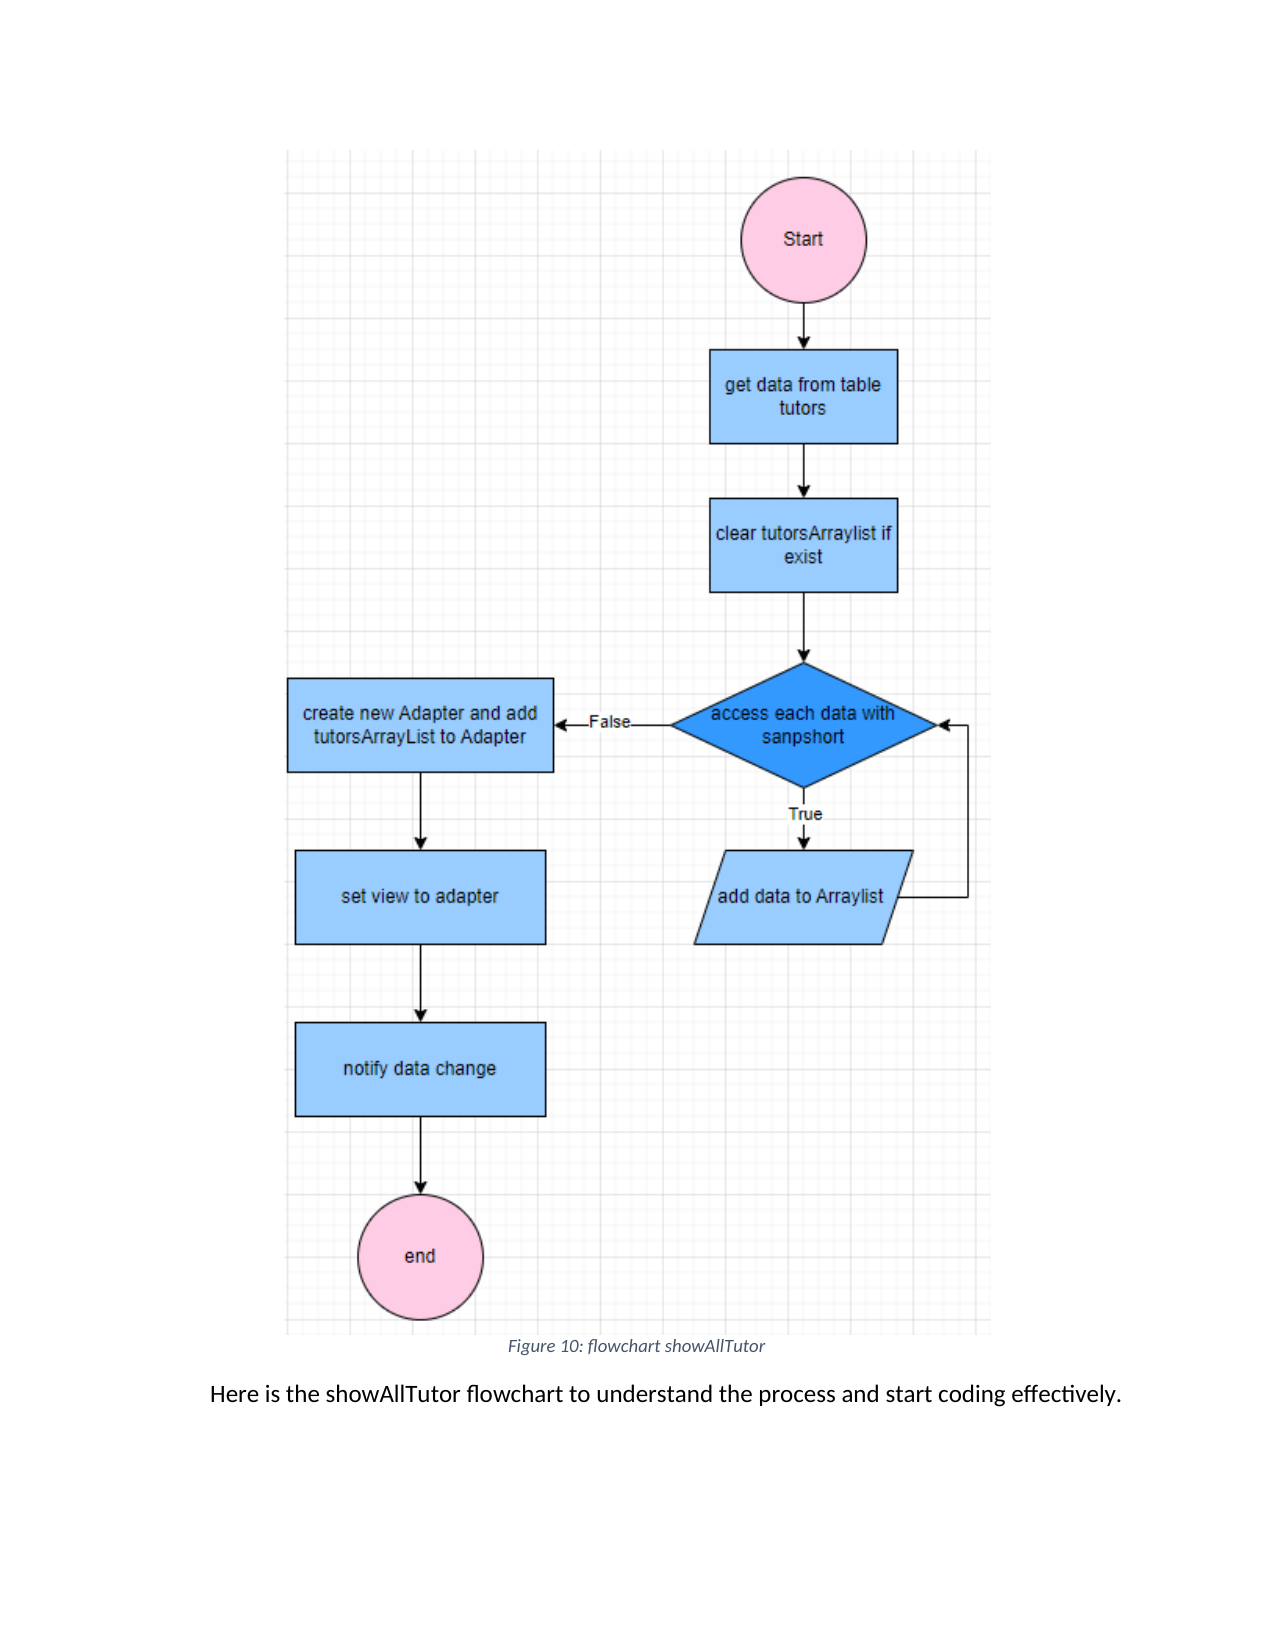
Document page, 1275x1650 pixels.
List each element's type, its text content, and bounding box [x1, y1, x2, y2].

picture [284, 150, 991, 1335]
text Here is the showAllTutor flowchart to understand the process and start coding effectively. [150, 1378, 1125, 1409]
